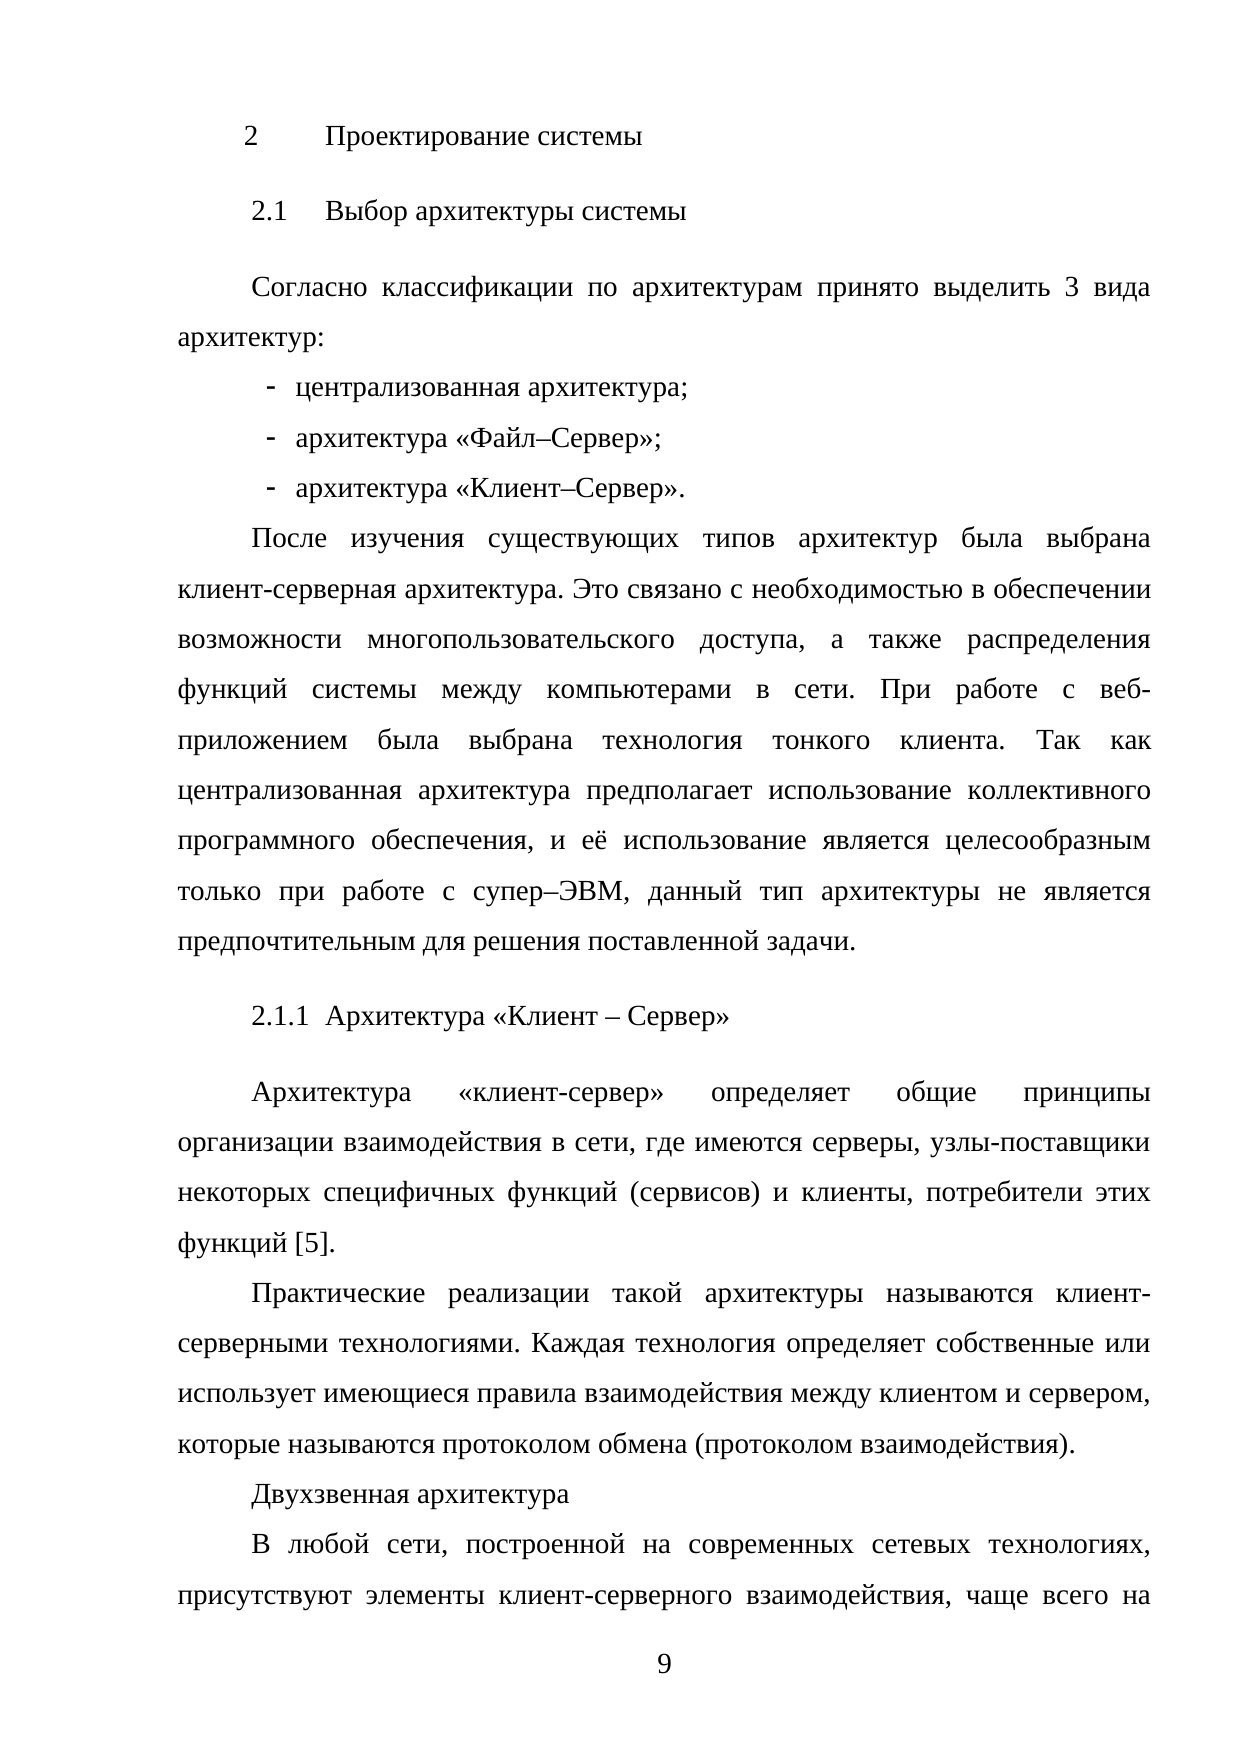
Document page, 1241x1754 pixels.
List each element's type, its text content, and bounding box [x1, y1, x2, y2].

text Архитектура «Клиент – Сервер» [251, 998, 1152, 1032]
text Проектирование системы [251, 118, 1152, 152]
text архитектура «Файл–Сервер»; [266, 420, 1152, 453]
list После изучения существующих типов архитектур была выбрана клиент-серверная архитектура. Это связано с необходимостью в обеспечении возможности многопользовательского доступа, а также распределения функций системы между компьютерами в сети. При работе с веб-приложением была выбрана технология тонкого клиента. Так как централизованная архитектура предполагает использование коллективного программного обеспечения, и её использование является целесообразным только при работе с супер–ЭВМ, данный тип архитектуры не является предпочтительным для решения поставленной задачи. [177, 521, 1152, 957]
text Выбор архитектуры системы [251, 193, 1152, 227]
text централизованная архитектура; [266, 369, 1152, 403]
text Практические реализации такой архитектуры называются клиент-серверными технологиями. Каждая технология определяет собственные или использует имеющиеся правила взаимодействия между клиентом и сервером, которые называются протоколом обмена (протоколом взаимодействия). [177, 1275, 1152, 1459]
text архитектура «Клиент–Сервер». [266, 470, 1152, 504]
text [177, 1527, 1152, 1610]
text Двухзвенная архитектура [177, 1476, 1152, 1510]
text Архитектура «клиент-сервер» определяет общие принципы организации взаимодействия в сети, где имеются серверы, узлы-поставщики некоторых специфичных функций (сервисов) и клиенты, потребители этих функций [5]. [177, 1074, 1152, 1258]
text Согласно классификации по архитектурам принято выделить 3 вида архитектур: [177, 269, 1152, 353]
